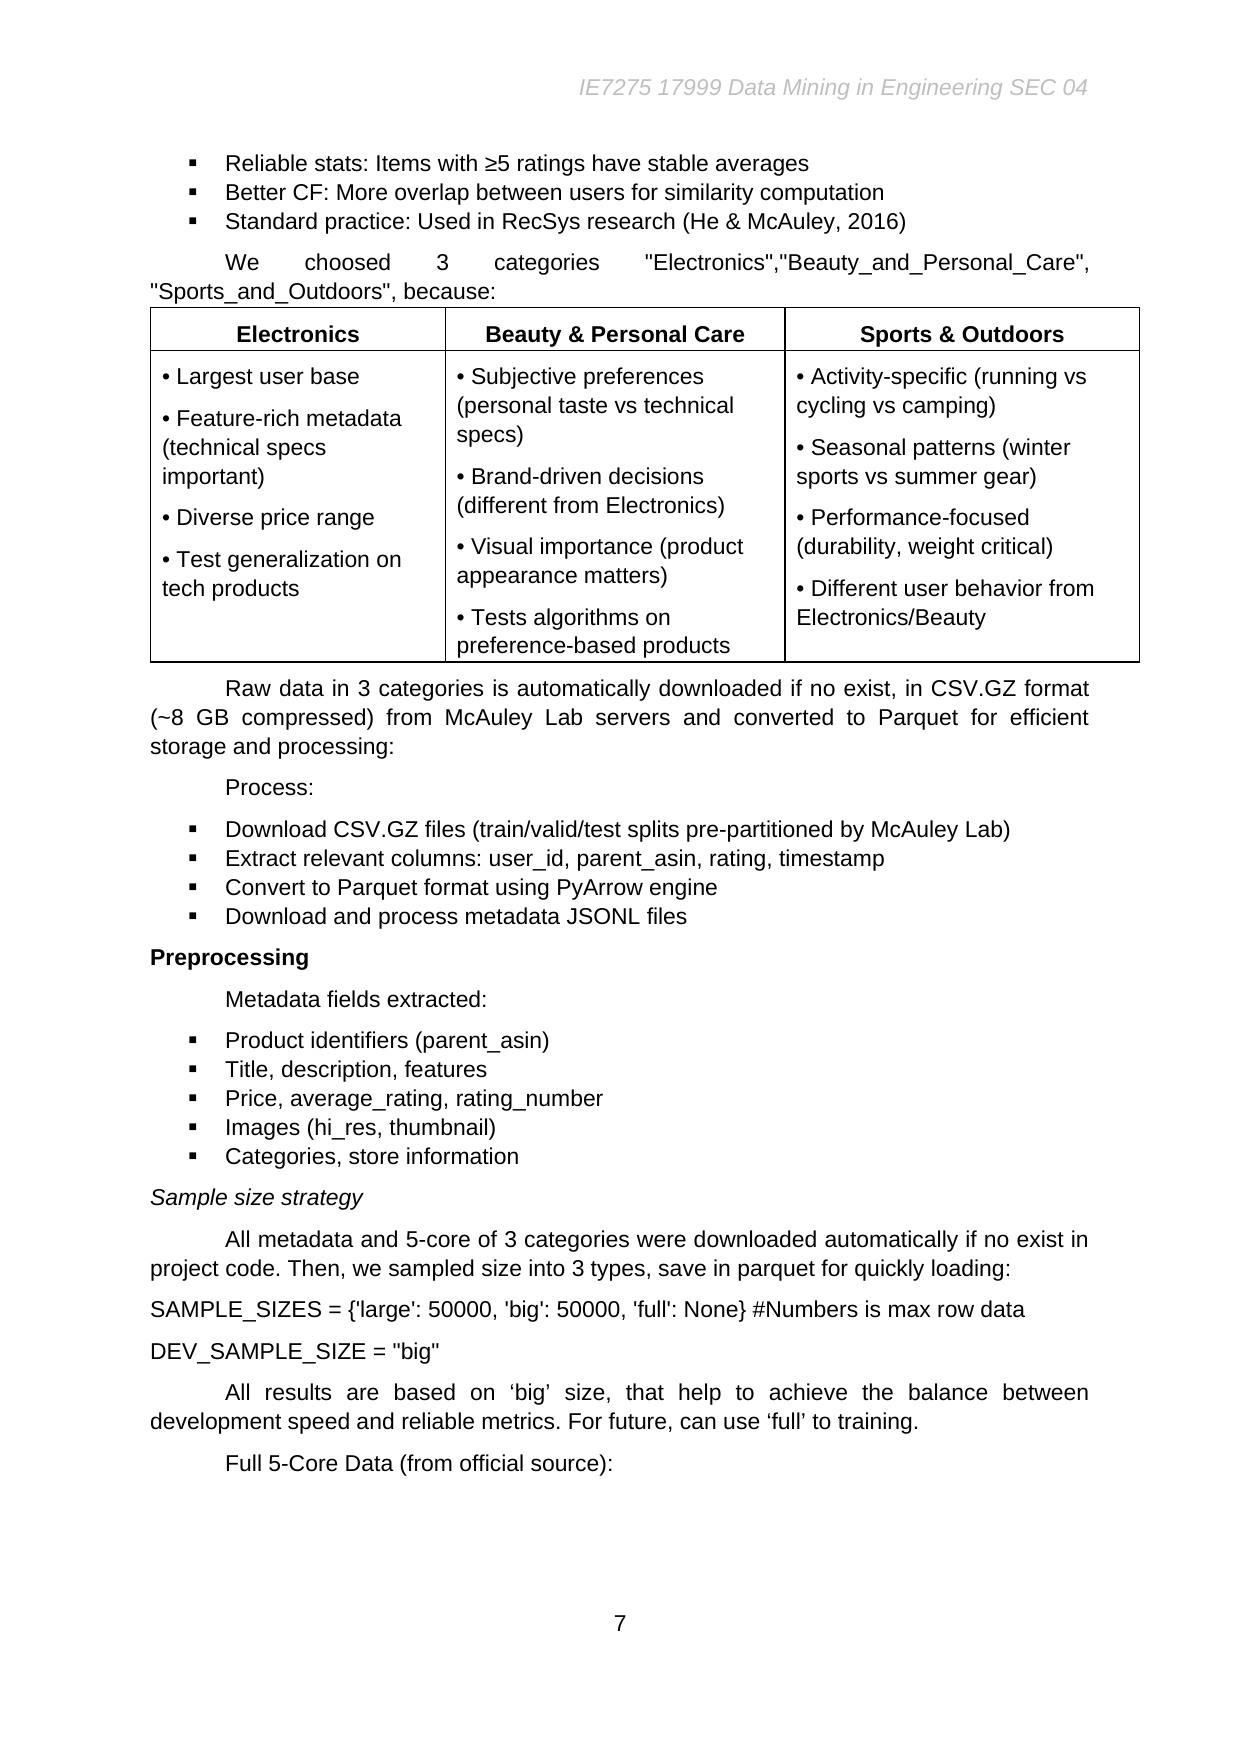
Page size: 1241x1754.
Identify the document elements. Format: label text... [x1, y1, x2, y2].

text Sample size strategy [150, 1184, 1090, 1211]
text Process: [150, 774, 1090, 801]
text DEV_SAMPLE_SIZE = "big" [150, 1338, 1090, 1364]
text All metadata and 5-core of 3 categories were downloaded automatically if no exist in project code. Then, we sampled size into 3 types, save in parquet for quickly loading: [150, 1226, 1090, 1281]
table_header Electronics [151, 308, 445, 350]
table_header Sports & Outdoors [786, 308, 1139, 350]
list Categories, store information [187, 1143, 1090, 1169]
text Full 5-Core Data (from official source): [150, 1449, 1090, 1476]
list Better CF: More overlap between users for similarity computation [187, 179, 1090, 205]
list Standard practice: Used in RecSys research (He & McAuley, 2016) [187, 208, 1090, 234]
text All results are based on ‘big’ size, that help to achieve the balance between development speed and reliable metrics. For future, can use ‘full’ to training. [150, 1379, 1090, 1434]
text We choosed 3 categories "Electronics","Beauty_and_Personal_Care", "Sports_and_Outdoors", because: [150, 249, 1090, 305]
list Download and process metadata JSONL files [187, 903, 1090, 929]
list Convert to Parquet format using PyArrow engine [187, 874, 1090, 900]
list Reliable stats: Items with ≥5 ratings have stable averages [187, 150, 1090, 176]
text Preprocessing [150, 944, 1090, 971]
list Product identifiers (parent_asin) [187, 1027, 1090, 1053]
list Images (hi_res, thumbnail) [187, 1114, 1090, 1140]
table_cell • Subjective preferences (personal taste vs technical specs) • Brand-driven decisions (different from Electronics) • Visual importance (product appearance matters) • Tests algorithms on preference-based products [446, 351, 784, 661]
table_cell • Largest user base • Feature-rich metadata (technical specs important) • Diverse price range • Test generalization on tech products [151, 351, 445, 661]
list Title, description, features [187, 1056, 1090, 1082]
text Raw data in 3 categories is automatically downloaded if no exist, in CSV.GZ format (~8 GB compressed) from McAuley Lab servers and converted to Parquet for efficient storage and processing: [150, 675, 1090, 759]
text SAMPLE_SIZES = {'large': 50000, 'big': 50000, 'full': None} #Numbers is max row data [150, 1296, 1090, 1323]
list Price, average_rating, rating_number [187, 1085, 1090, 1111]
table_cell • Activity-specific (running vs cycling vs camping) • Seasonal patterns (winter sports vs summer gear) • Performance-focused (durability, weight critical) • Different user behavior from Electronics/Beauty [786, 351, 1139, 661]
text Metadata fields extracted: [150, 986, 1090, 1012]
table_header Beauty & Personal Care [446, 308, 784, 350]
list Extract relevant columns: user_id, parent_asin, rating, timestamp [187, 845, 1090, 871]
list Download CSV.GZ files (train/valid/test splits pre-partitioned by McAuley Lab) [187, 816, 1090, 842]
